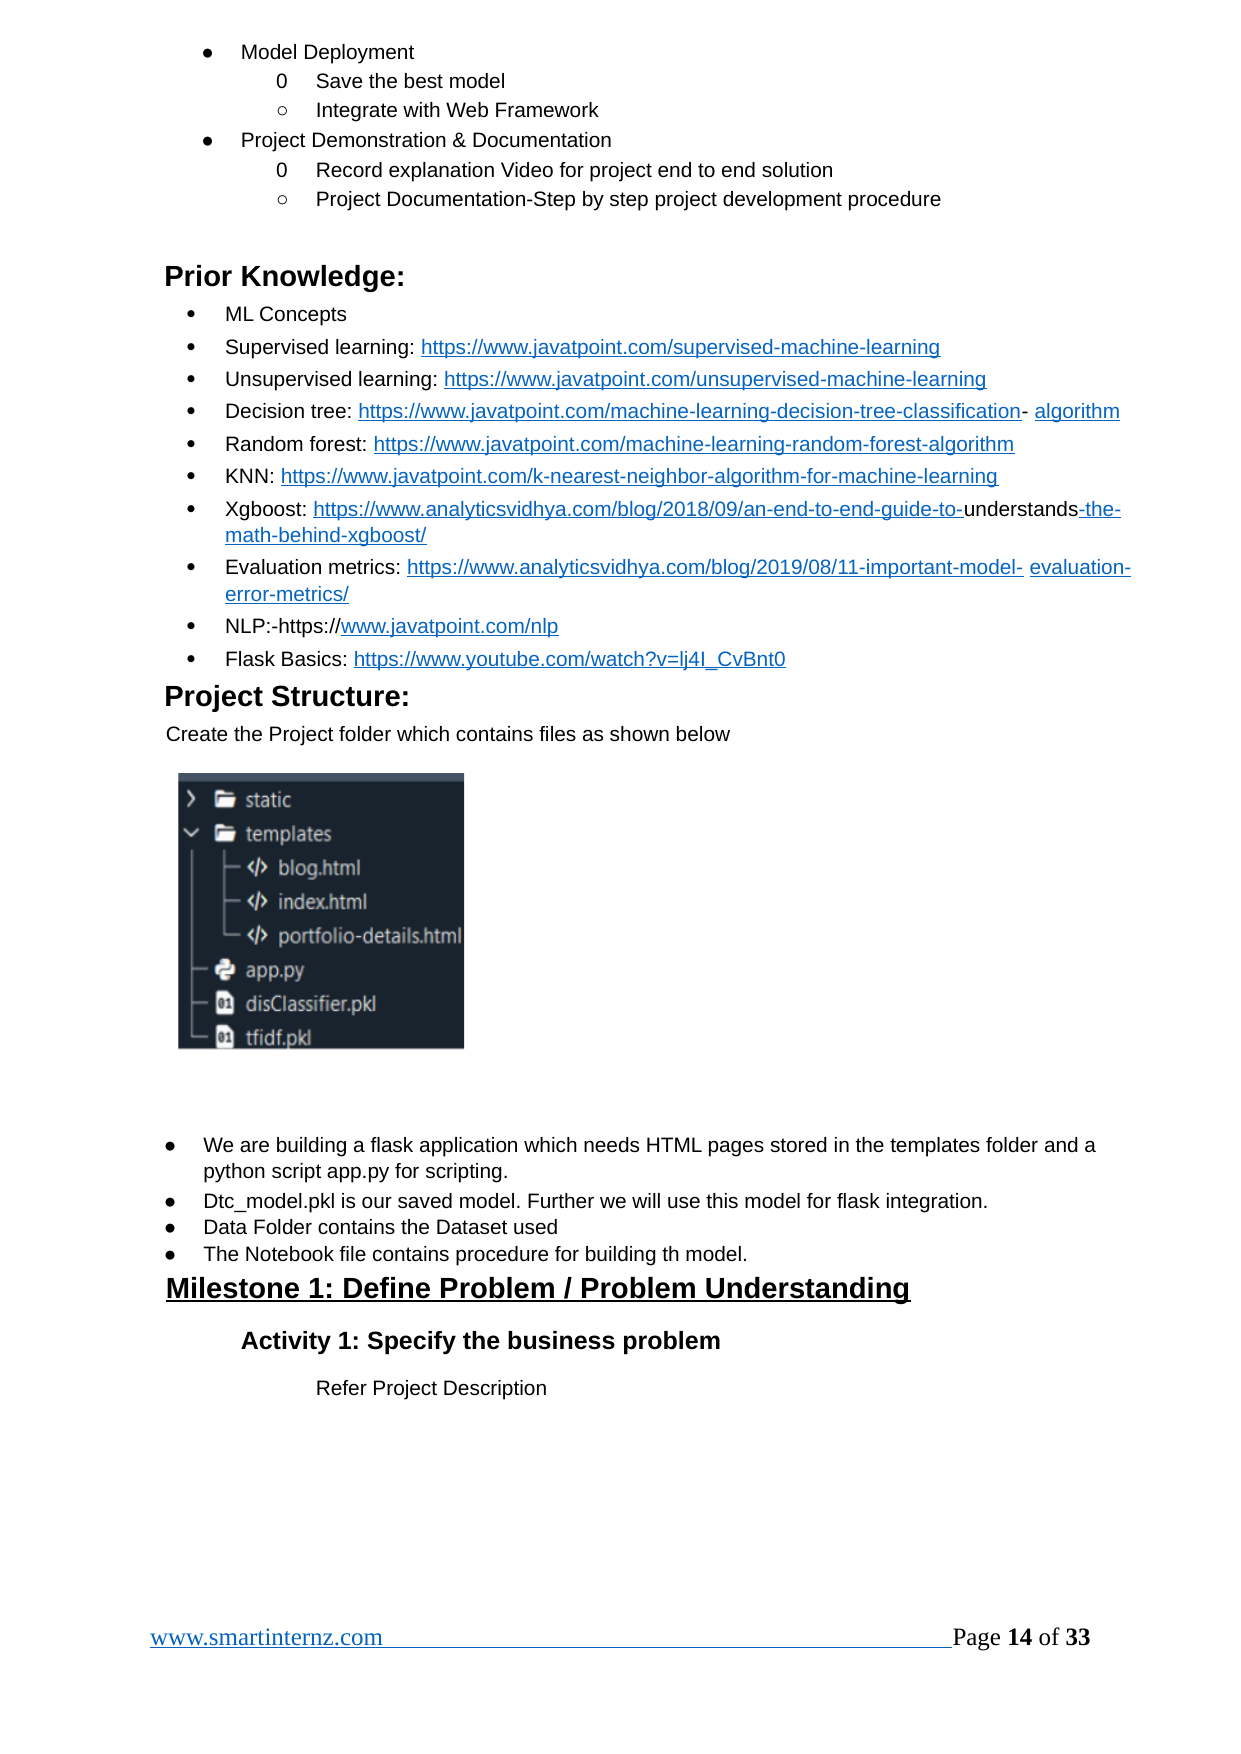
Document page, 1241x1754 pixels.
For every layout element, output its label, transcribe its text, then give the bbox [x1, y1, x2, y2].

list Project Demonstration & Documentation [201, 128, 1142, 152]
list Unsupervised learning: https://www.javatpoint.com/unsupervised-machine-learning [187, 367, 1168, 391]
text ○ Project Documentation-Step by step project development procedure [150, 187, 1168, 211]
list Flask Basics: https://www.youtube.com/watch?v=lj4I_CvBnt0 [187, 646, 1168, 670]
list Model Deployment [201, 39, 1142, 63]
text Refer Project Description [316, 1376, 1142, 1400]
text Activity 1: Specify the business problem [241, 1326, 1145, 1354]
list Random forest: https://www.javatpoint.com/machine-learning-random-forest-algorithm [187, 432, 1168, 456]
text Create the Project folder which contains files as shown below [166, 722, 1142, 746]
list Decision tree: https://www.javatpoint.com/machine-learning-decision-tree-classification- algorithm [187, 399, 1168, 423]
picture [172, 773, 465, 1052]
text Project Structure: [164, 679, 1168, 712]
list Supervised learning: https://www.javatpoint.com/supervised-machine-learning [187, 334, 1168, 358]
list The Notebook file contains procedure for building th model. [163, 1242, 1142, 1266]
subtitle Milestone 1: Define Problem / Problem Understanding [166, 1271, 1168, 1304]
list Evaluation metrics: https://www.analyticsvidhya.com/blog/2019/08/11-important-model- evaluation-error-metrics/ [187, 555, 1168, 606]
list ML Concepts [187, 302, 1168, 326]
list Dtc_model.pkl is our saved model. Further we will use this model for flask integration. [163, 1188, 1142, 1212]
text Prior Knowledge: [164, 259, 1168, 293]
list Xgboost: https://www.analyticsvidhya.com/blog/2018/09/an-end-to-end-guide-to-understands-the-math-behind-xgboost/ [187, 496, 1168, 547]
list Record explanation Video for project end to end solution [276, 157, 1142, 181]
list NLP:-https://www.javatpoint.com/nlp [187, 614, 1168, 638]
list KNN: https://www.javatpoint.com/k-nearest-neighbor-algorithm-for-machine-learning [187, 464, 1168, 488]
text ○ Integrate with Web Framework [150, 98, 1168, 122]
list We are building a flask application which needs HTML pages stored in the templates folder and a python script app.py for scripting. [163, 1133, 1142, 1183]
list Data Folder contains the Dataset used [163, 1215, 1142, 1239]
list Save the best model [276, 69, 1142, 93]
